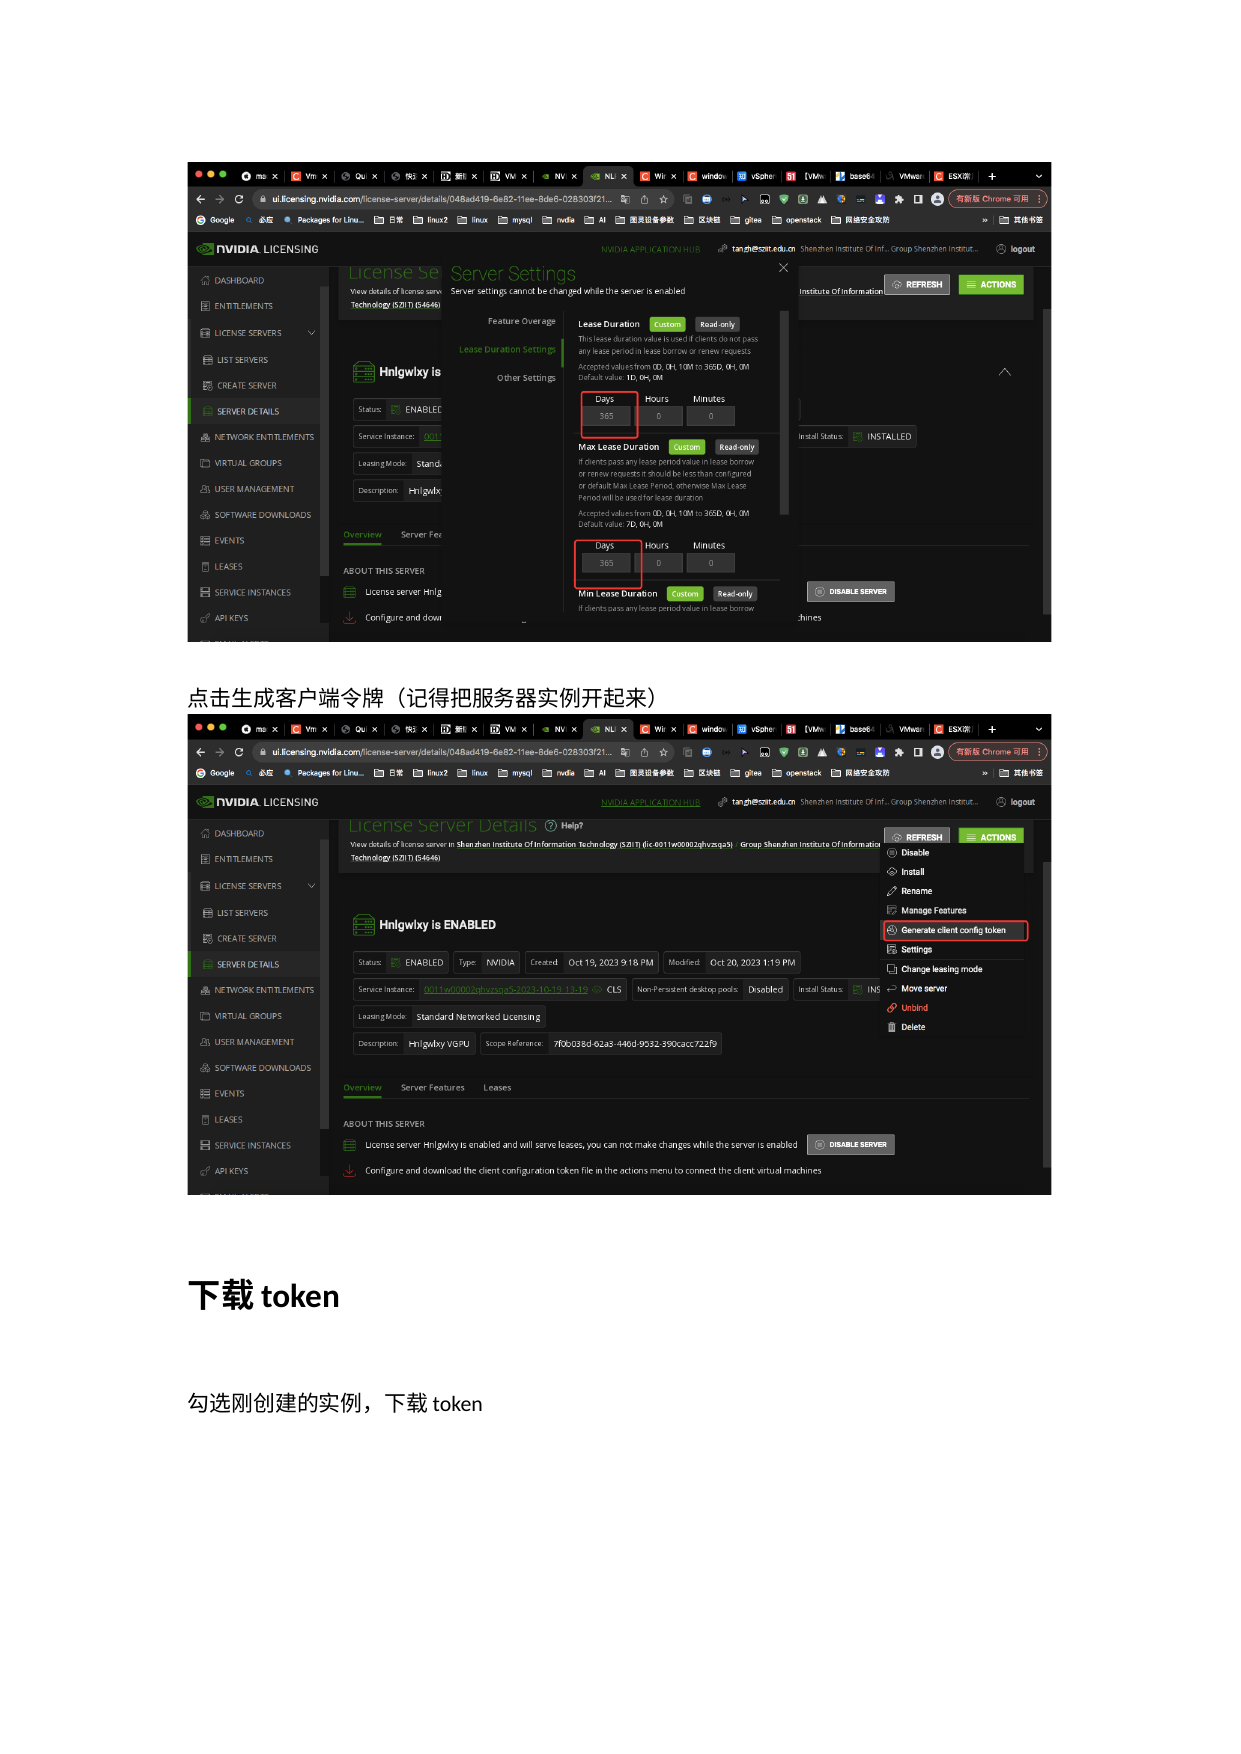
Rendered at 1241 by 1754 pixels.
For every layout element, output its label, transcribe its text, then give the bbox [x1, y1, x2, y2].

picture [187, 162, 1052, 642]
picture [187, 714, 1052, 1195]
subtitle 下载token [187, 1262, 1053, 1327]
text 点击生成客户端令牌（记得把服务器实例开起来） [187, 682, 1053, 714]
text 勾选刚创建的实例，下载token [187, 1386, 1053, 1419]
